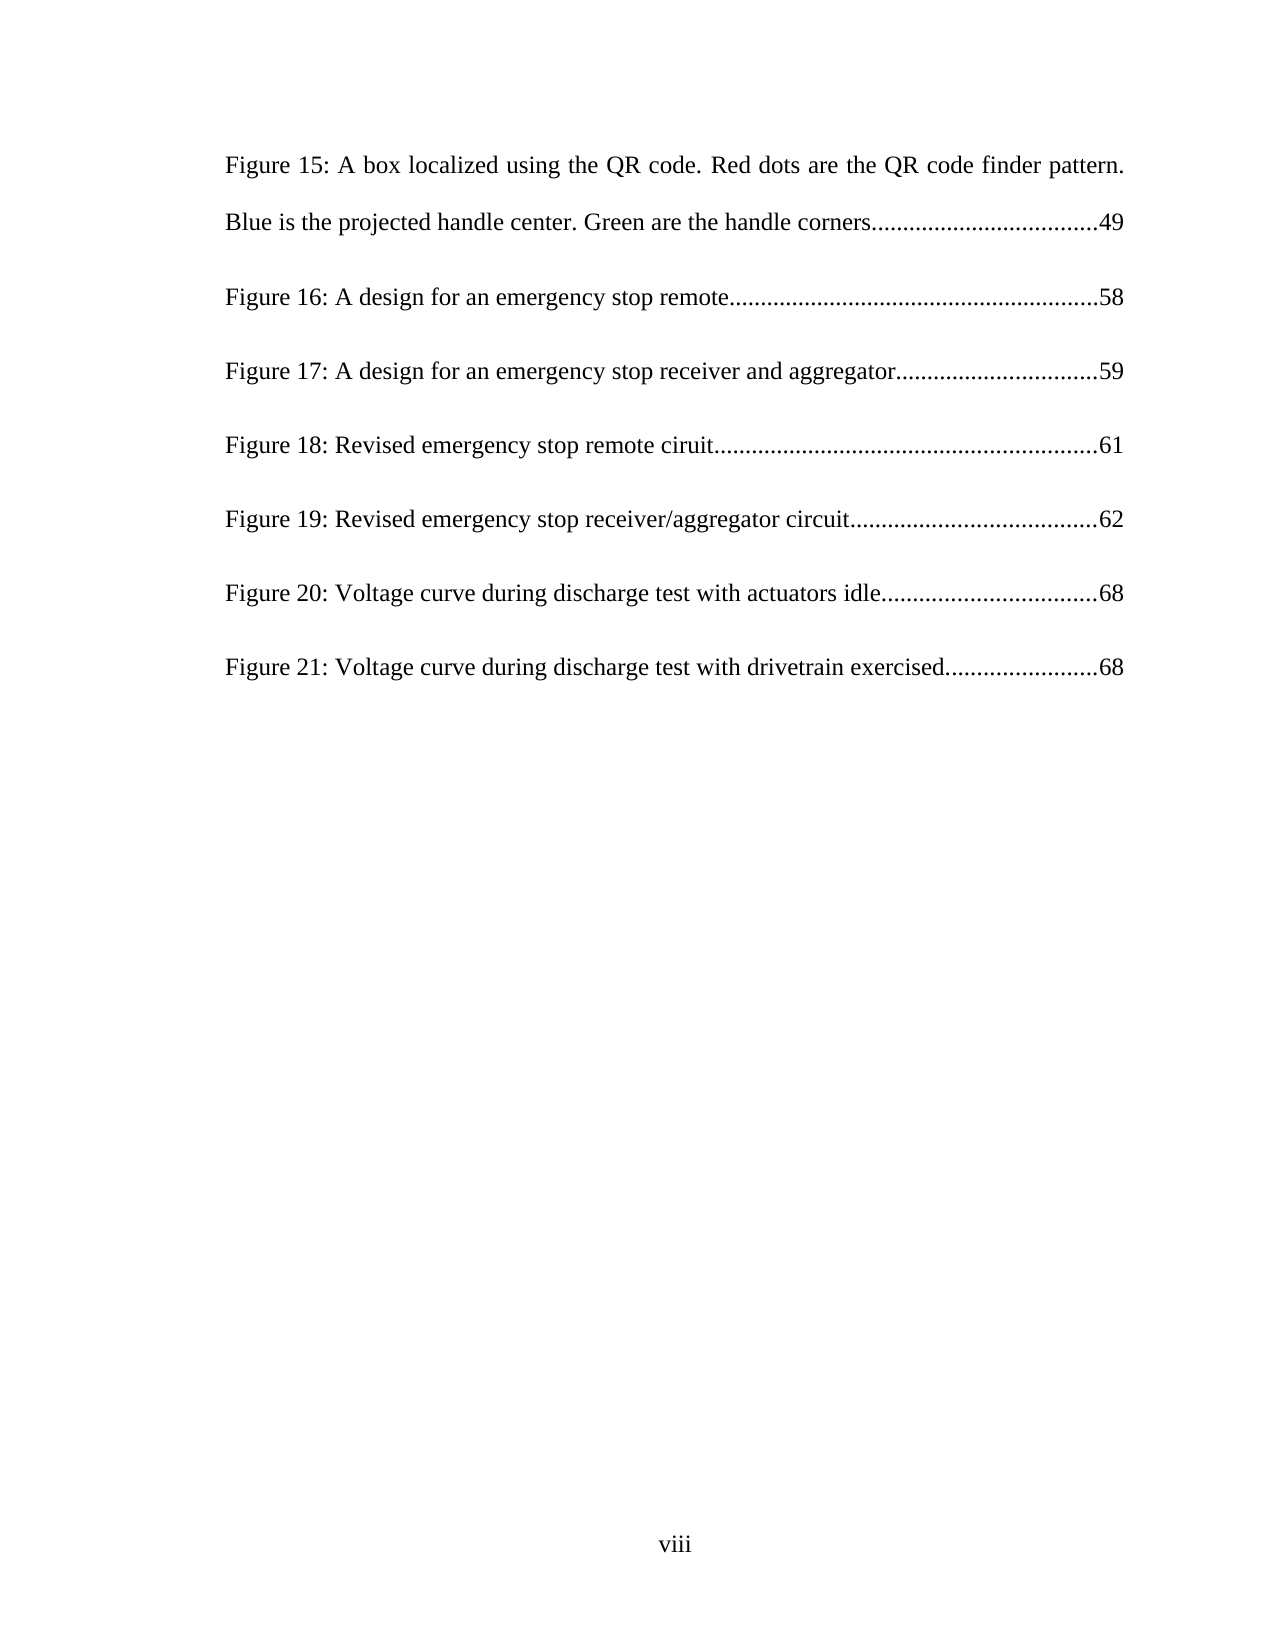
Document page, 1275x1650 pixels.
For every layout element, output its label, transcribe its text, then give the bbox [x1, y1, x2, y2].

text Figure 19: Revised emergency stop receiver/aggregator circuit. 62 [225, 504, 1125, 533]
text Figure 17: A design for an emergency stop receiver and aggregator. 59 [225, 356, 1125, 384]
text Figure 18: Revised emergency stop remote ciruit. 61 [225, 430, 1125, 459]
text Figure 21: Voltage curve during discharge test with drivetrain exercised. 68 [225, 652, 1125, 681]
text Figure 16: A design for an emergency stop remote. 58 [225, 282, 1125, 310]
text Figure 20: Voltage curve during discharge test with actuators idle. 68 [225, 578, 1125, 607]
text Figure 15: A box localized using the QR code. Red dots are the QR code finder pattern. Blue is the projected handle center. Green are the handle corners. 49 [225, 150, 1125, 236]
